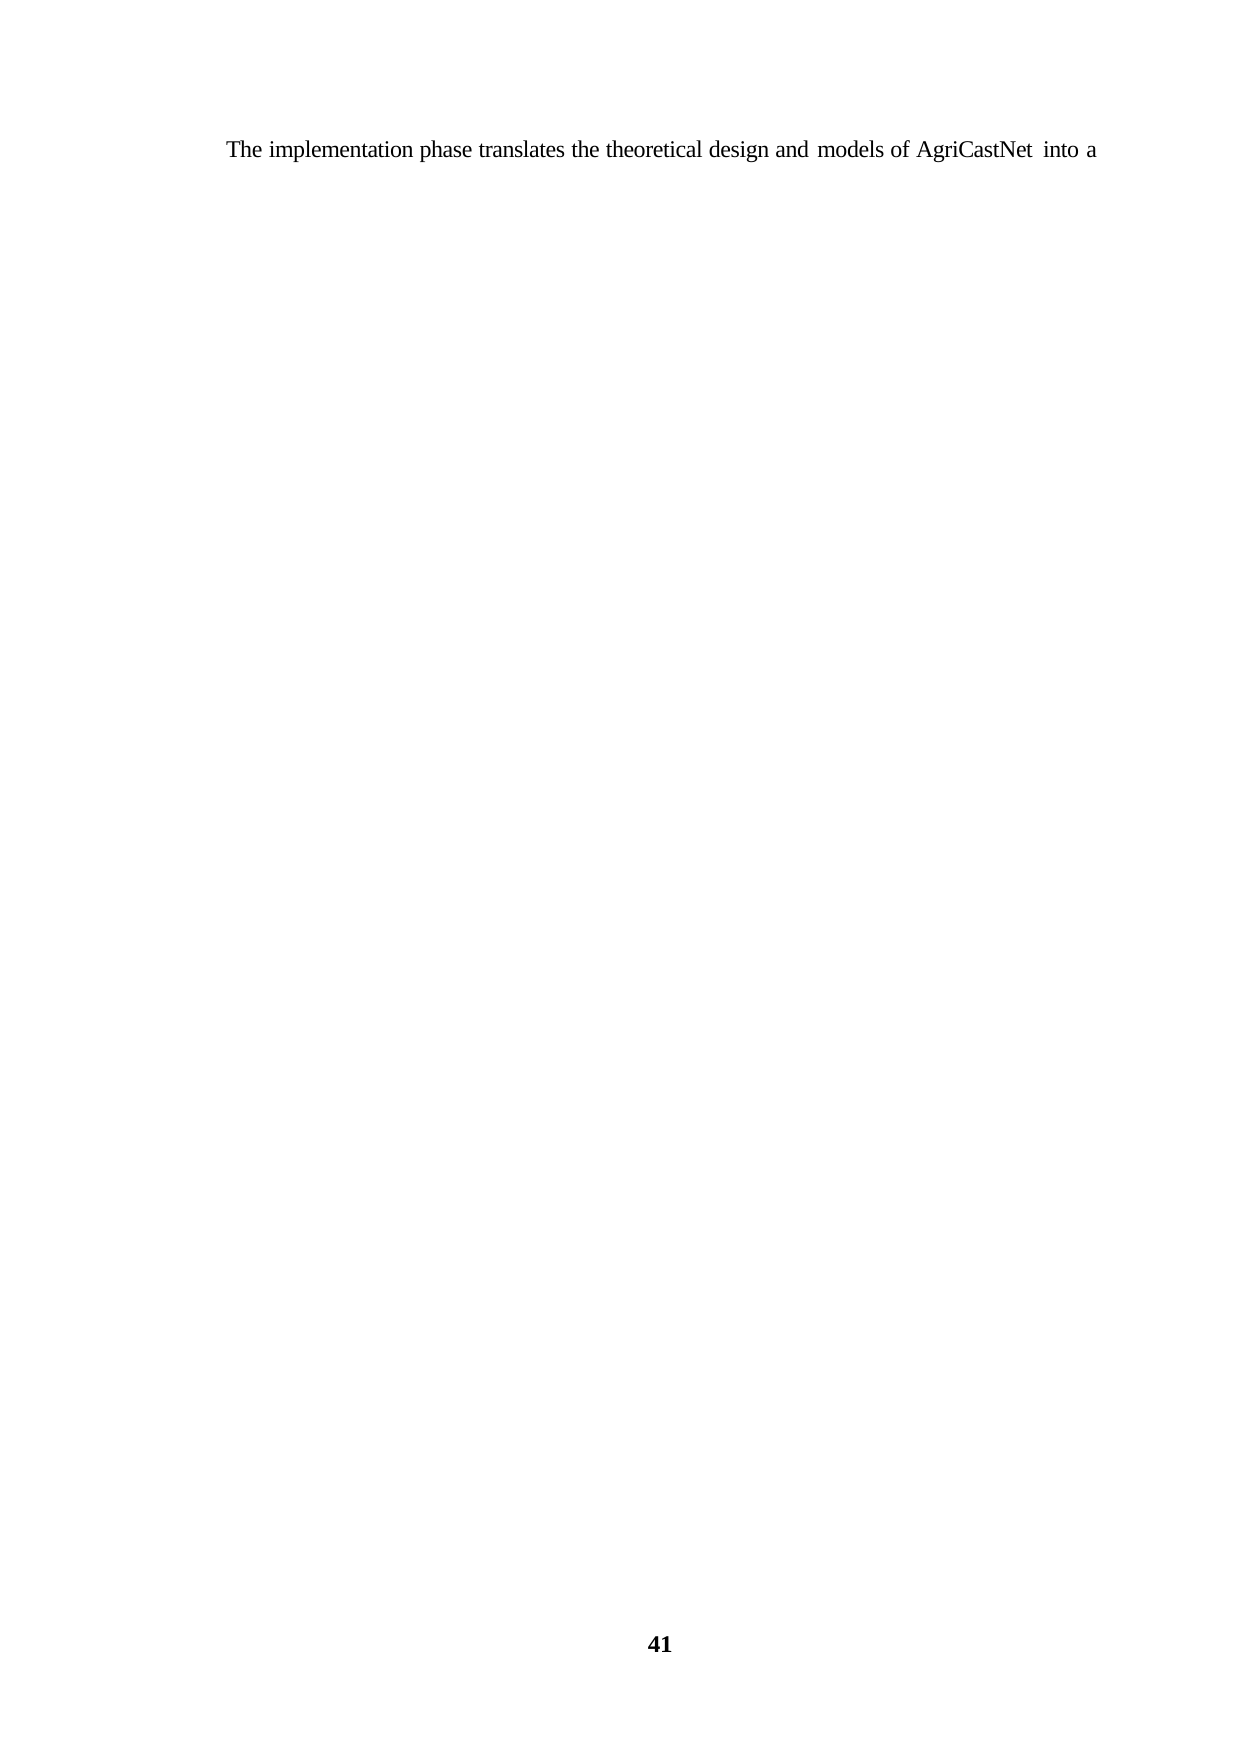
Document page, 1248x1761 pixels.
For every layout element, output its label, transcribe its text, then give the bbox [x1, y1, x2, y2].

text The implementation phase translates the theoretical design and models of AgriCastNet into a [226, 135, 1203, 163]
